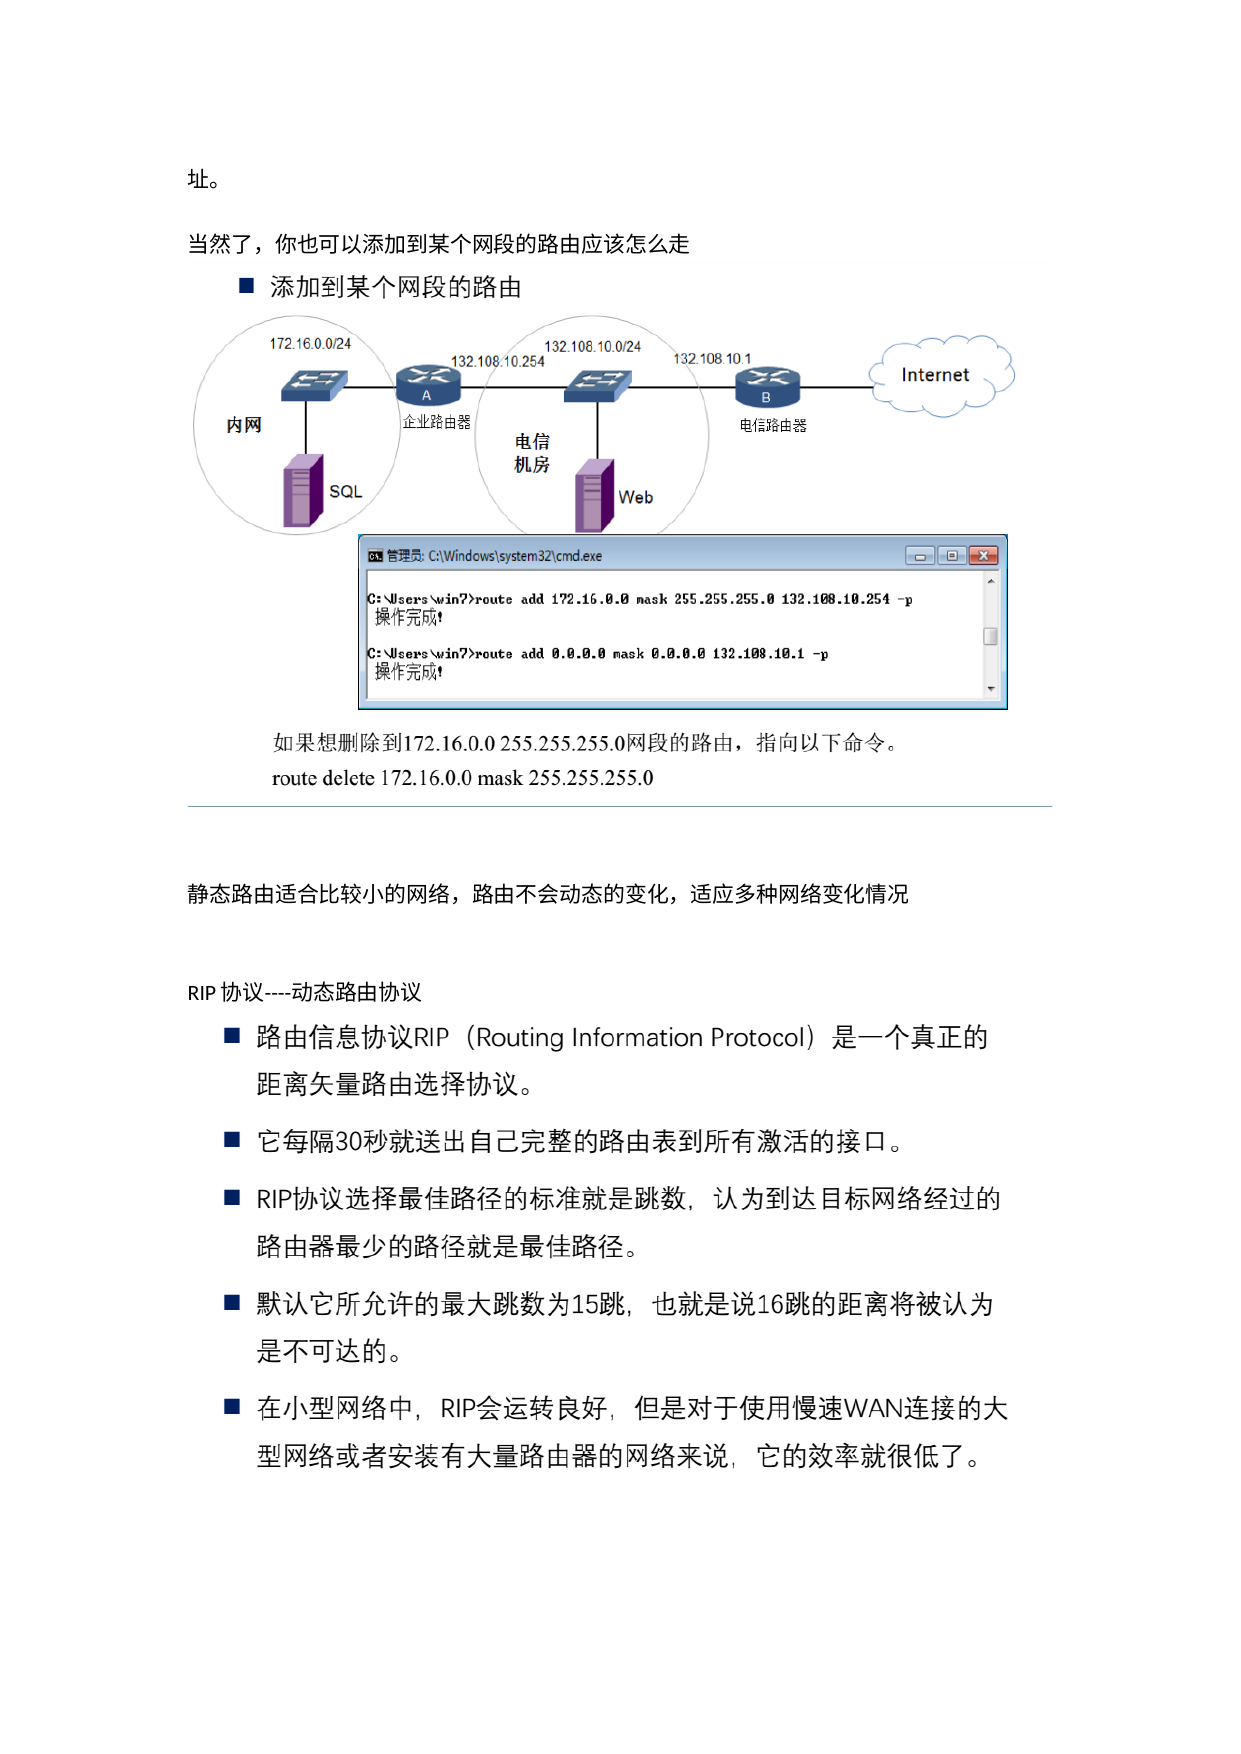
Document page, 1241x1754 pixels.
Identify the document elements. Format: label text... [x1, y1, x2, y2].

text RIP协议----动态路由协议 [187, 974, 1053, 1007]
text 静态路由适合比较小的网络，路由不会动态的变化，适应多种网络变化情况 [187, 877, 1053, 909]
picture [187, 1007, 1053, 1520]
picture [187, 259, 1053, 807]
text 当然了，你也可以添加到某个网段的路由应该怎么走 [187, 227, 1053, 259]
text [187, 162, 1053, 194]
